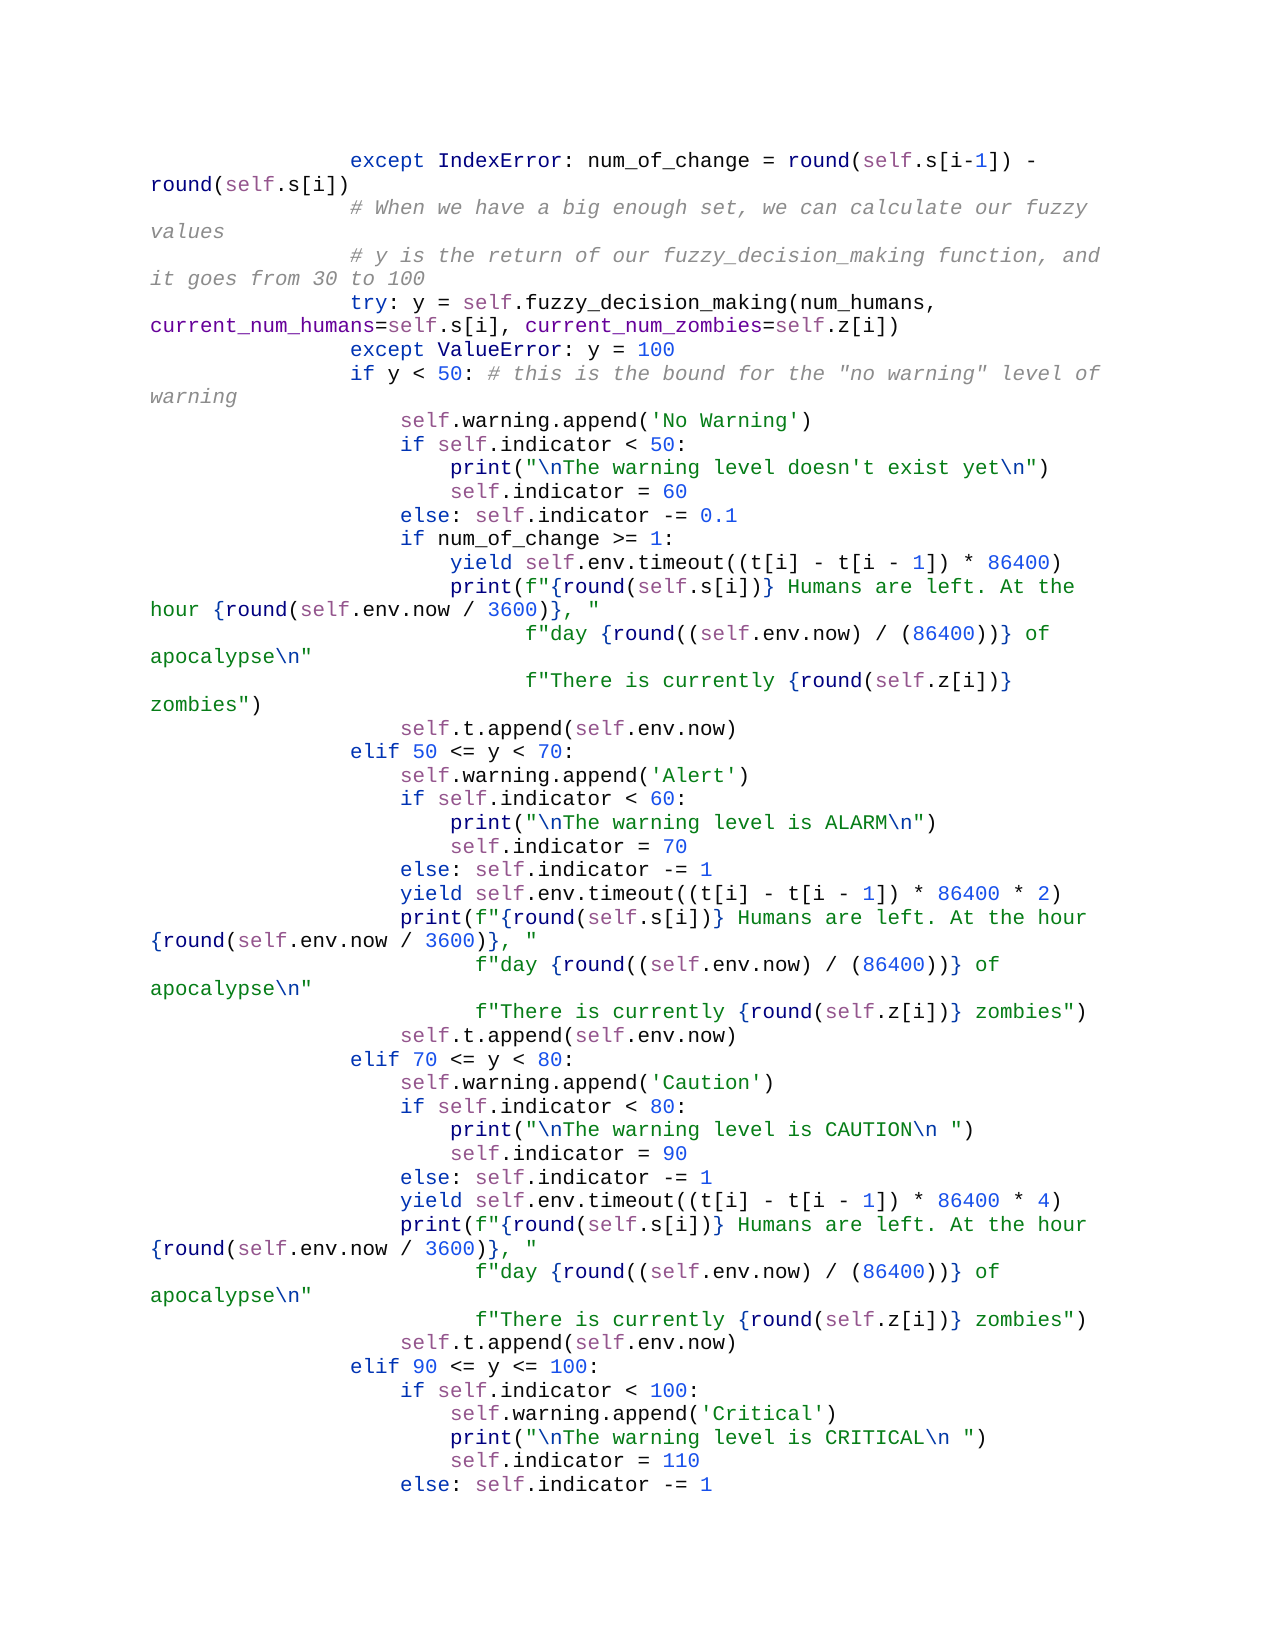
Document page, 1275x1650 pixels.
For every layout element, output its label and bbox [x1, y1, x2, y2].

text [150, 150, 1125, 1498]
